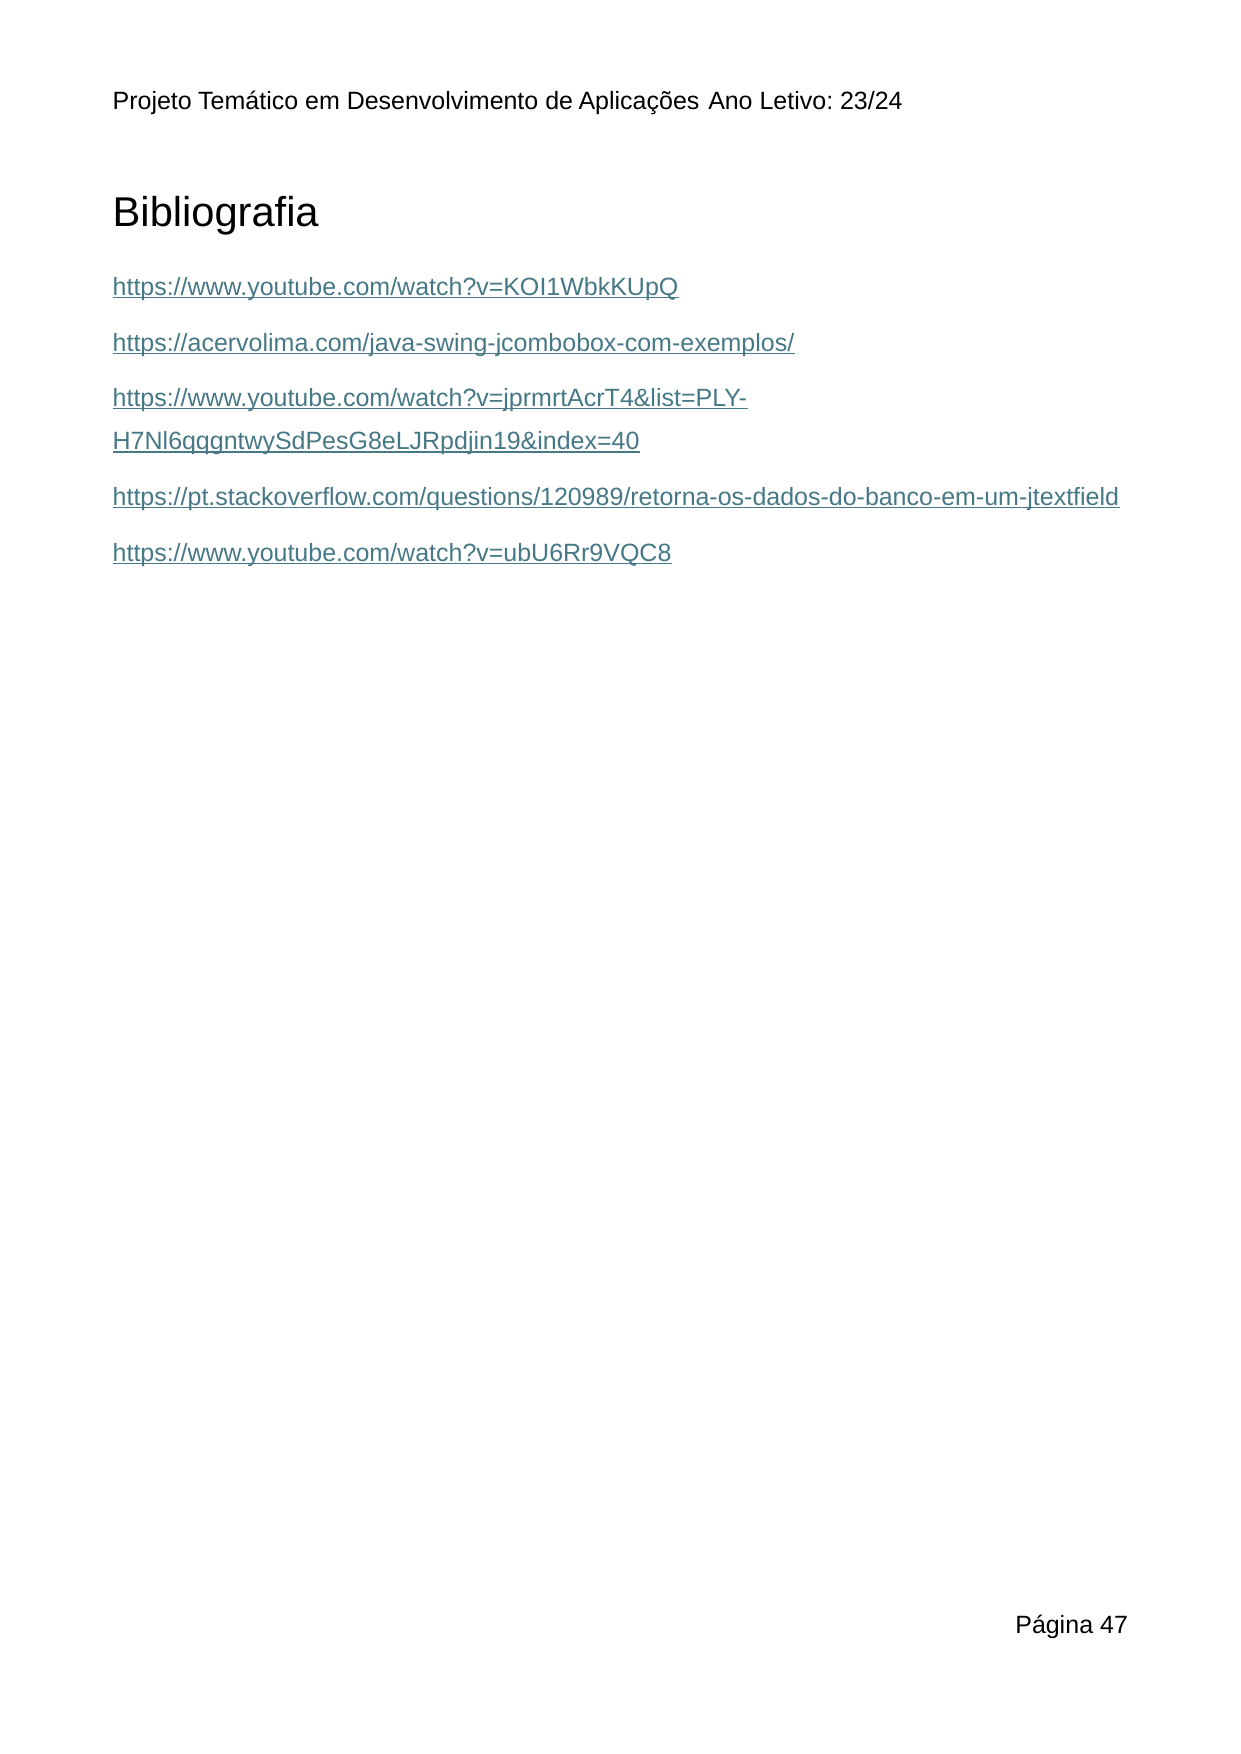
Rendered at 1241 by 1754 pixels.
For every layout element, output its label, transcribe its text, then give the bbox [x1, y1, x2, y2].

text https://acervolima.com/java-swing-jcombobox-com-exemplos/ [112, 327, 1128, 356]
text https://www.youtube.com/watch?v=jprmrtAcrT4&list=PLY-H7Nl6qqgntwySdPesG8eLJRpdjin19&index=40 [112, 383, 1128, 455]
text https://www.youtube.com/watch?v=KOI1WbkKUpQ [112, 272, 1128, 301]
text https://www.youtube.com/watch?v=ubU6Rr9VQC8 [112, 537, 1128, 566]
subtitle Bibliografia [112, 187, 1128, 235]
text https://pt.stackoverflow.com/questions/120989/retorna-os-dados-do-banco-em-um-jtextfield [112, 482, 1128, 511]
